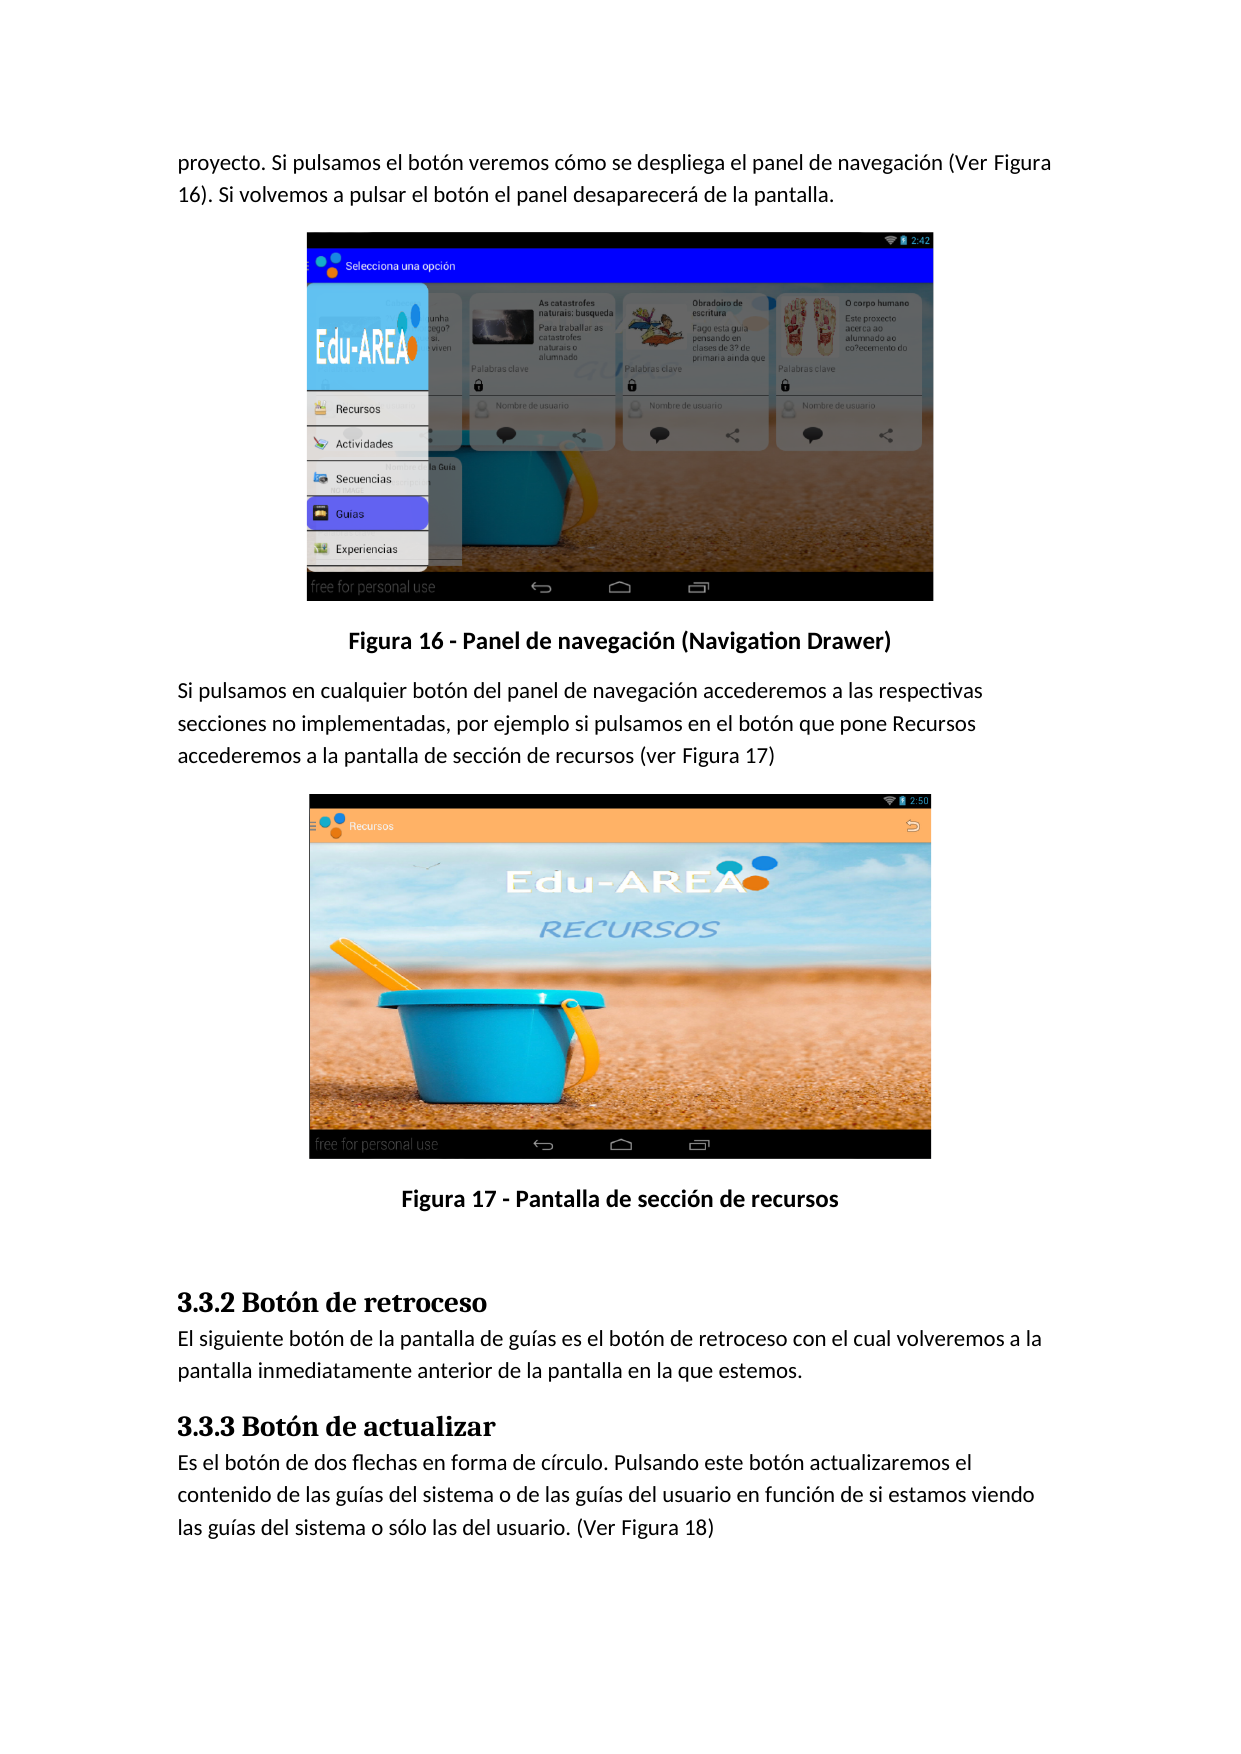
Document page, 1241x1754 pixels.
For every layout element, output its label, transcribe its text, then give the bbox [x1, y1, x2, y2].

text 3.3.2 Botón de retroceso [177, 1286, 1063, 1319]
text 3.3.3 Botón de actualizar [177, 1410, 1063, 1443]
text Figura 17 - Pantalla de sección de recursos [177, 1183, 1063, 1214]
text Si pulsamos en cualquier botón del panel de navegación accederemos a las respectivas secciones no implementadas, por ejemplo si pulsamos en el botón que pone Recursos accederemos a la pantalla de sección de recursos (ver Figura 15) [177, 677, 1063, 769]
text Figura 16 - Panel de navegación (Navigation Drawer) [177, 625, 1063, 656]
picture [309, 794, 932, 1159]
text Es el botón de dos flechas en forma de círculo. Pulsando este botón actualizaremos el contenido de las guías del sistema o de las guías del usuario en función de si estamos viendo las guías del sistema o sólo las del usuario. (Ver Figura 18) [177, 1448, 1063, 1541]
picture [306, 232, 934, 601]
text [177, 148, 1063, 208]
text El siguiente botón de la pantalla de guías es el botón de retroceso con el cual volveremos a la pantalla inmediatamente anterior de la pantalla en la que estemos. [177, 1324, 1063, 1385]
